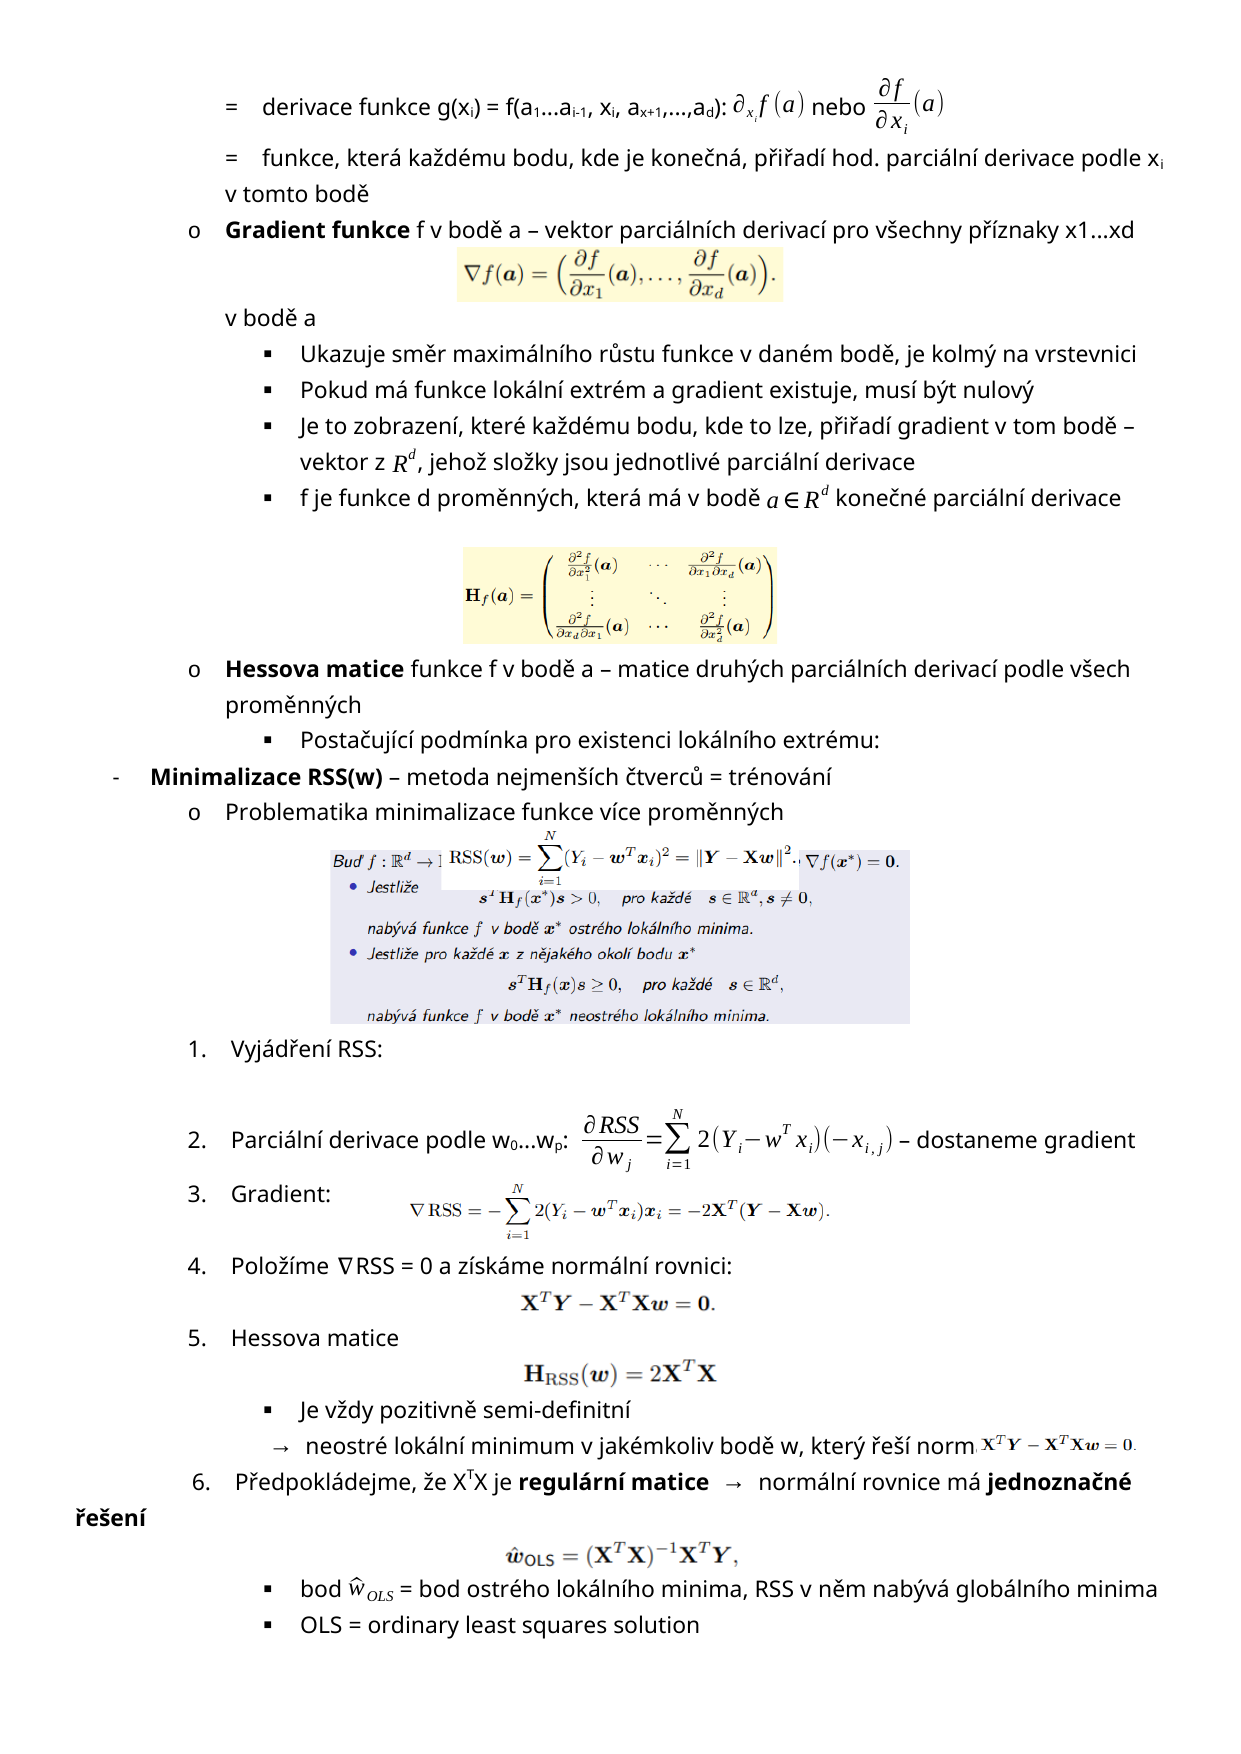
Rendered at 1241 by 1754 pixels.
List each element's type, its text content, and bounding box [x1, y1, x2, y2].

list Je to zobrazení, které každému bodu, kde to lze, přiřadí gradient v tom bodě – vektor z , jehož složky jsou jednotlivé parciální derivace [262, 410, 1165, 477]
picture [500, 1538, 740, 1571]
text 3. Gradient: [187, 1178, 1165, 1209]
text 2. Parciální derivace podle w0...wp: – dostaneme gradient [187, 1105, 1165, 1173]
list f je funkce d proměnných, která má v bodě konečné parciální derivace [262, 482, 1165, 513]
list Ukazuje směr maximálního růstu funkce v daném bodě, je kolmý na vrstevnici [262, 338, 1165, 369]
list bod = bod ostrého lokálního minima, RSS v něm nabývá globálního minima [262, 1573, 1165, 1605]
text 4. Položíme ∇RSS = 0 a získáme normální rovnici: [187, 1250, 355, 1281]
list Minimalizace RSS(w) – metoda nejmenších čtverců = trénování [112, 760, 1165, 792]
list Hessova matice funkce f v bodě a – matice druhých parciálních derivací podle všech proměnných [187, 518, 1165, 720]
picture [456, 247, 784, 302]
picture [401, 1180, 839, 1241]
list Problematika minimalizace funkce více proměnných [187, 796, 1165, 828]
picture [976, 1432, 1144, 1455]
list OLS = ordinary least squares solution [262, 1609, 1165, 1641]
list Je vždy pozitivně semi-definitní [262, 1394, 1165, 1425]
picture [515, 1359, 725, 1391]
list = derivace funkce g(xi) = f(a1...ai-1, xi, ax+1,...,ad): nebo [225, 75, 1165, 138]
list Pokud má funkce lokální extrém a gradient existuje, musí být nulový [262, 374, 1165, 405]
list Postačující podmínka pro existenci lokálního extrému: [262, 724, 1165, 756]
list Gradient funkce f v bodě a – vektor parciálních derivací pro všechny příznaky x1...xd v bodě a [187, 214, 1165, 333]
picture [330, 828, 910, 1024]
list = funkce, která každému bodu, kde je konečná, přiřadí hod. parciální derivace podle xi v tomto bodě [225, 142, 1165, 209]
text 6. Předpokládejme, že XTX je regulární matice normální rovnice má jednoznačné řešení [75, 1466, 1165, 1533]
text 5. Hessova matice [187, 1322, 1165, 1353]
picture [515, 1288, 725, 1317]
text 4. Položíme ∇RSS = 0 a získáme normální rovnici: [433, 1250, 1165, 1281]
text neostré lokální minimum v jakémkoliv bodě w, který řeší normální rovnici [187, 1429, 1165, 1461]
picture [463, 547, 778, 644]
